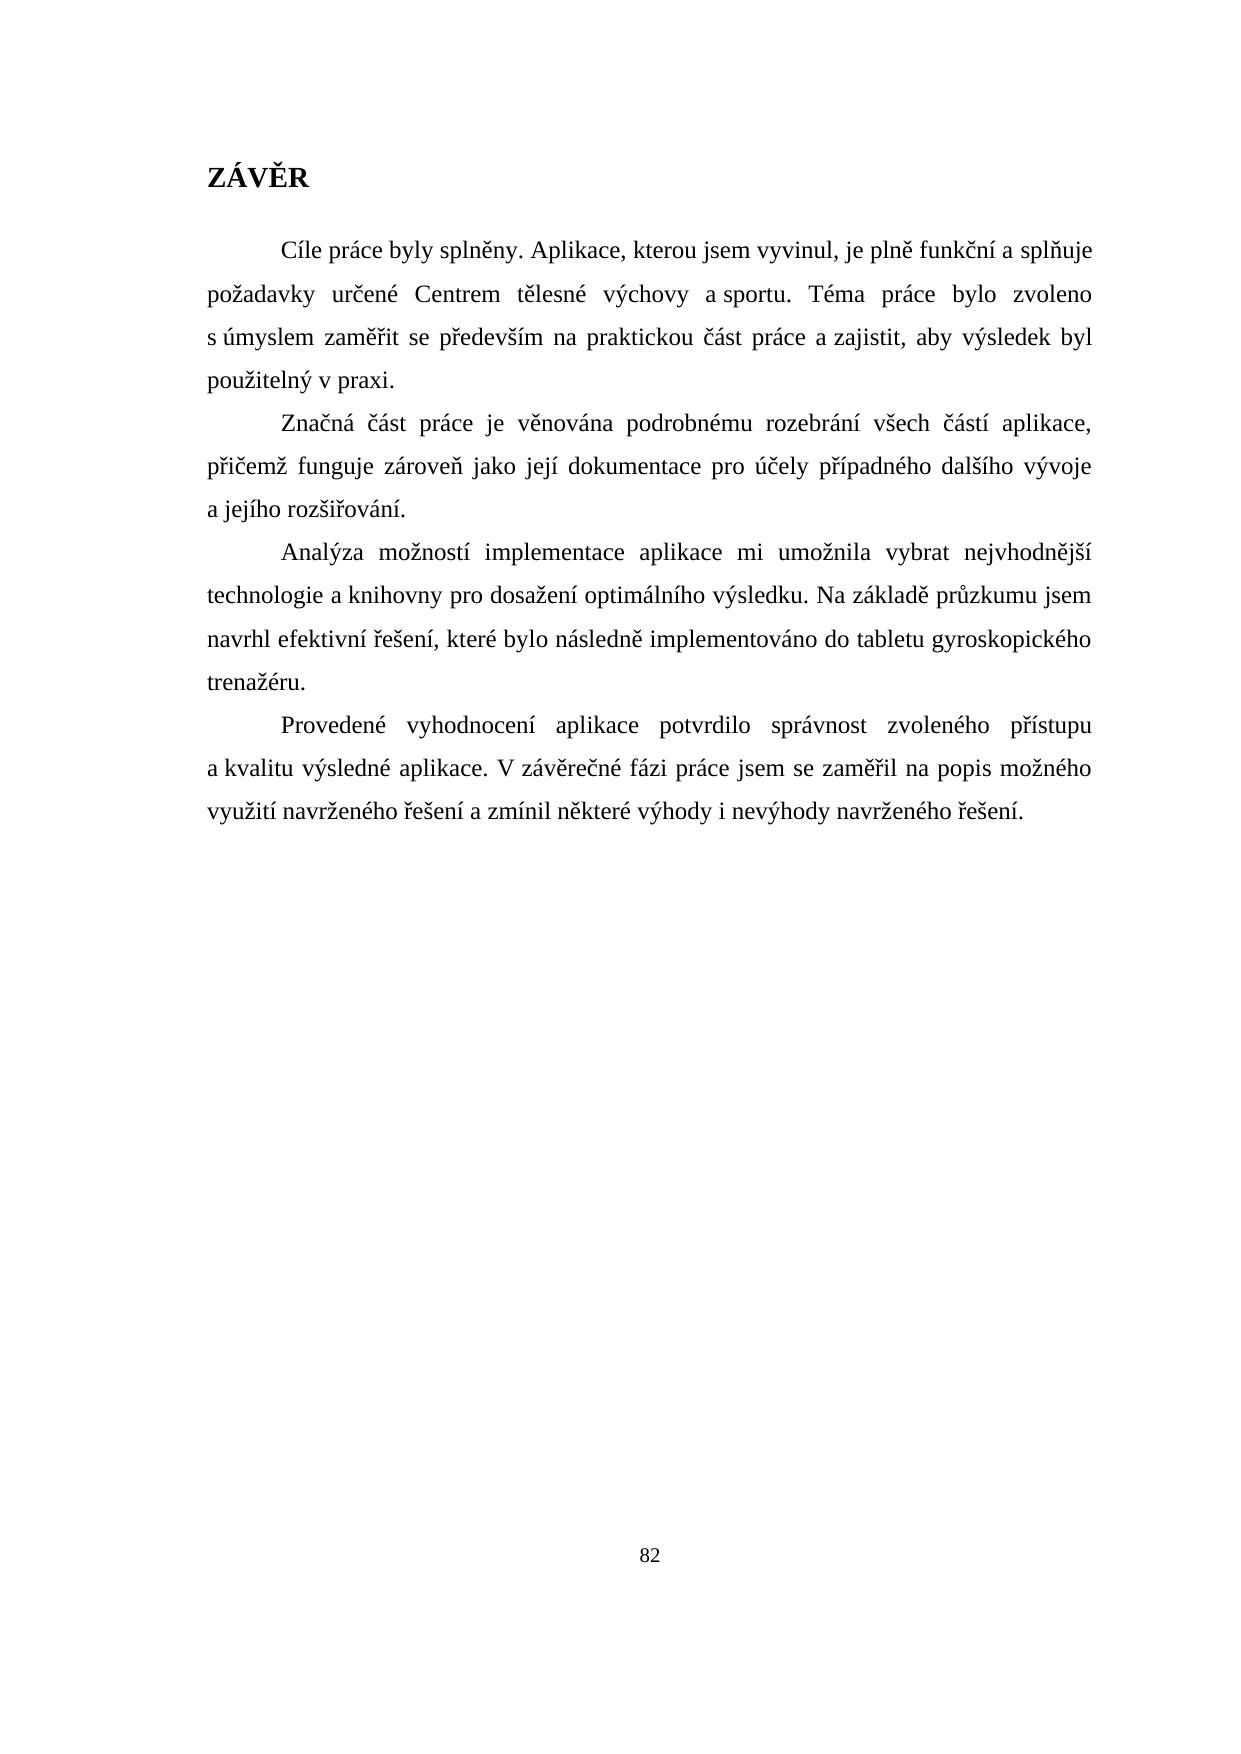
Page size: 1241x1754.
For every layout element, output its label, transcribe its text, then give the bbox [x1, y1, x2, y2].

subtitle ZÁVĚR [207, 160, 1092, 194]
text Cíle práce byly splněny. Aplikace, kterou jsem vyvinul, je plně funkční a splňuje požadavky určené Centrem tělesné výchovy a sportu. Téma práce bylo zvoleno s úmyslem zaměřit se především na praktickou část práce a zajistit, aby výsledek byl použitelný v praxi. [207, 236, 1092, 394]
text Provedené vyhodnocení aplikace potvrdilo správnost zvoleného přístupu a kvalitu výsledné aplikace. V závěrečné fázi práce jsem se zaměřil na popis možného využití navrženého řešení a zmínil některé výhody i nevýhody navrženého řešení. [207, 710, 1092, 825]
text Značná část práce je věnována podrobnému rozebrání všech částí aplikace, přičemž funguje zároveň jako její dokumentace pro účely případného dalšího vývoje a jejího rozšiřování. [207, 408, 1092, 523]
text Analýza možností implementace aplikace mi umožnila vybrat nejvhodnější technologie a knihovny pro dosažení optimálního výsledku. Na základě průzkumu jsem navrhl efektivní řešení, které bylo následně implementováno do tabletu gyroskopického trenažéru. [207, 537, 1092, 696]
